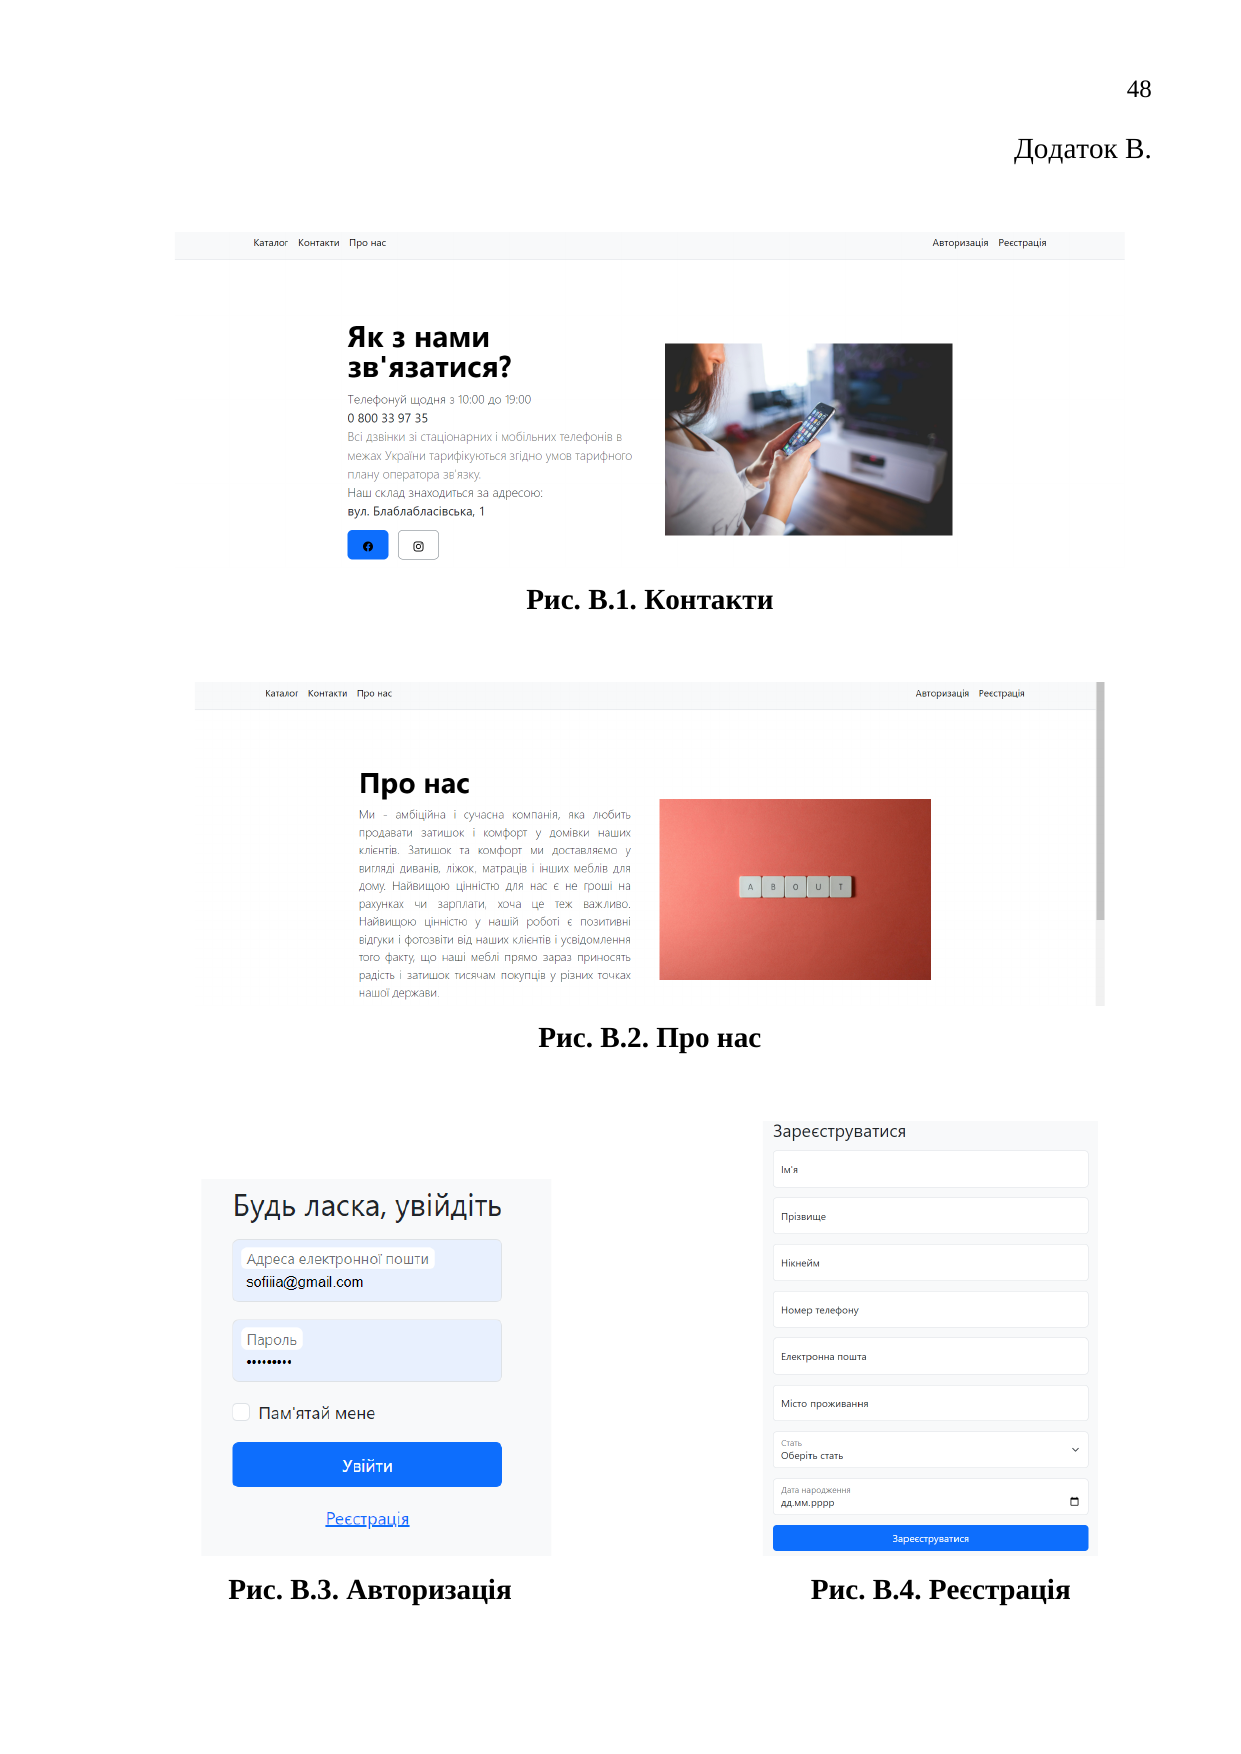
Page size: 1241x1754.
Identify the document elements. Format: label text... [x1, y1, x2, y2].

text Додаток В. [148, 131, 1152, 165]
picture [194, 682, 1105, 1006]
picture [762, 1121, 1098, 1556]
picture [201, 1179, 552, 1556]
picture [174, 232, 1125, 568]
text Рис. В.3. Авторизація Рис. В.4. Реєстрація [148, 1572, 1152, 1606]
text Рис. В.2. Про нас [148, 1020, 1152, 1054]
text Рис. В.1. Контакти [148, 582, 1152, 616]
